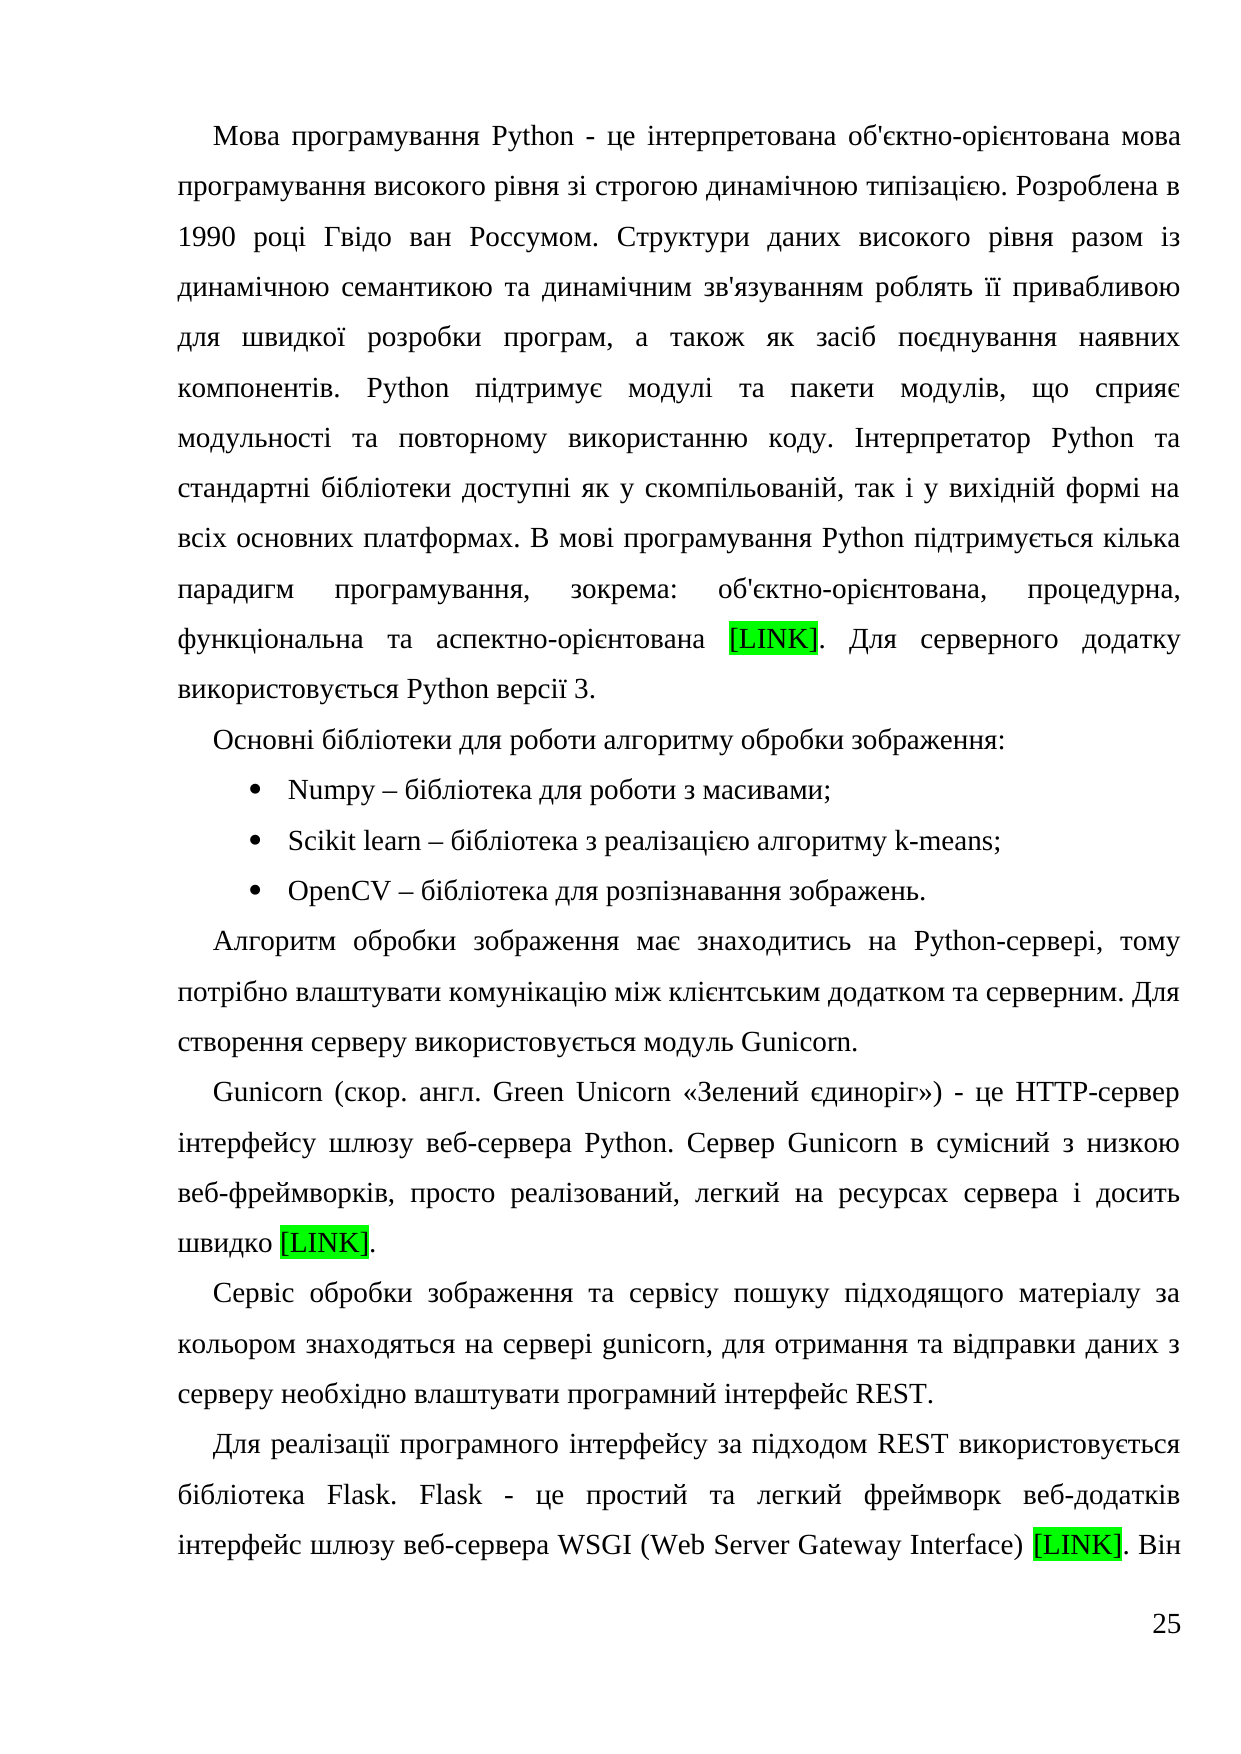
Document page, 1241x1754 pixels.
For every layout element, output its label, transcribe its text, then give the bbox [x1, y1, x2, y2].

text Сервіс обробки зображення та сервісу пошуку підходящого матеріалу за кольором знаходяться на сервері gunicorn, для отримання та відправки даних з серверу необхідно влаштувати програмний інтерфейс REST. [177, 1276, 1181, 1410]
list Scikit learn – бібліотека з реалізацією алгоритму k-means; [250, 823, 1181, 856]
list Numpy – бібліотека для роботи з масивами; [250, 772, 1181, 806]
text Алгоритм обробки зображення має знаходитись на Python-сервері, тому потрібно влаштувати комунікацію між клієнтським додатком та серверним. Для створення серверу використовується модуль Gunicorn. [177, 923, 1181, 1058]
text Мова програмування Python - це інтерпретована об'єктно-орієнтована мова програмування високого рівня зі строгою динамічною типізацією. Розроблена в 1990 році Гвідо ван Россумом. Структури даних високого рівня разом із динамічною семантикою та динамічним зв'язуванням роблять її привабливою для швидкої розробки програм, а також як засіб поєднування наявних компонентів. Python підтримує модулі та пакети модулів, що сприяє модульності та повторному використанню коду. Інтерпретатор Python та стандартні бібліотеки доступні як у скомпільованій, так і у вихідній формі на всіх основних платформах. В мові програмування Python підтримується кілька парадигм програмування, зокрема: об'єктно-орієнтована, процедурна, функціональна та аспектно-орієнтована [LINK]. Для серверного додатку використовується Python версії 3. [177, 118, 1181, 705]
text Основні бібліотеки для роботи алгоритму обробки зображення: [177, 722, 1181, 755]
text Gunicorn (скор. англ. Green Unicorn «Зелений єдиноріг») - це HTTP-сервер інтерфейсу шлюзу веб-сервера Python. Сервер Gunicorn в сумісний з низкою веб-фреймворків, просто реалізований, легкий на ресурсах сервера і досить швидко [LINK]. [177, 1074, 1181, 1259]
list OpenCV – бібліотека для розпізнавання зображень. [250, 873, 1181, 907]
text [177, 1427, 1181, 1561]
